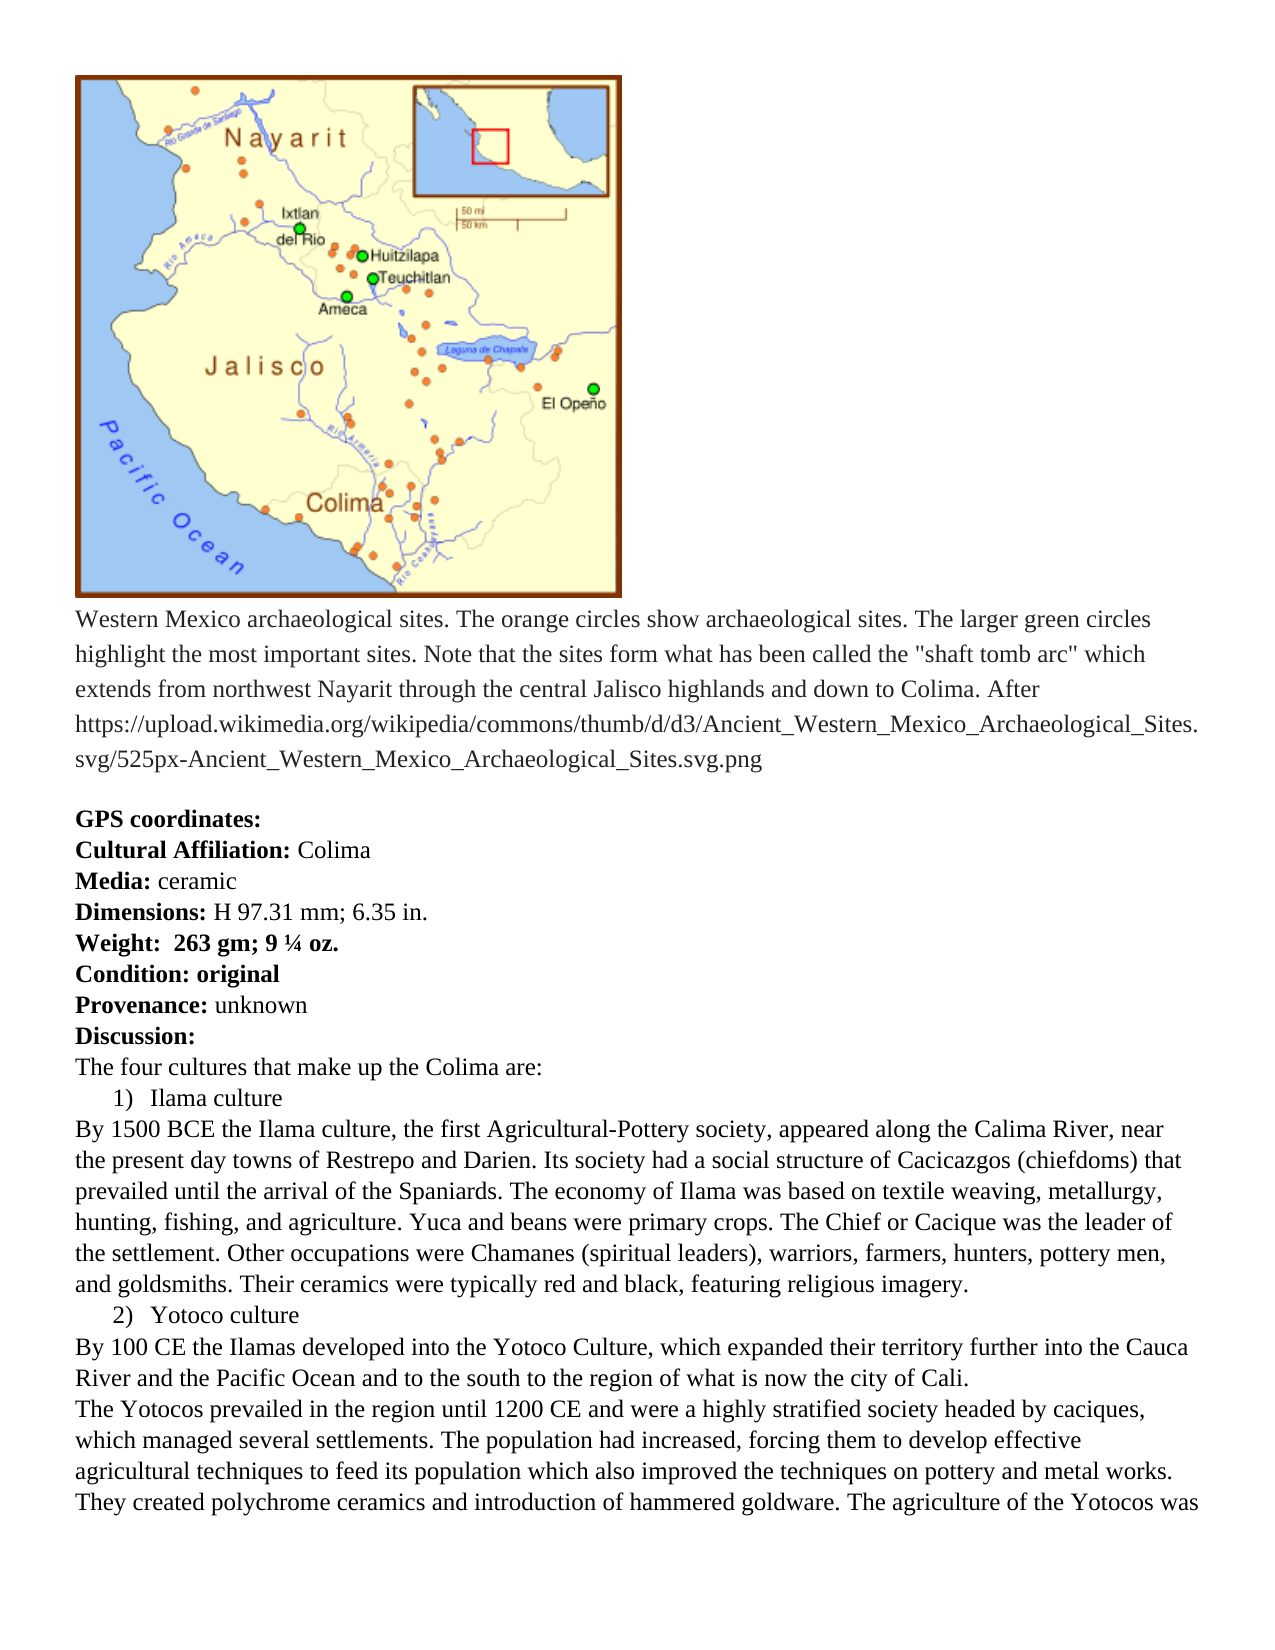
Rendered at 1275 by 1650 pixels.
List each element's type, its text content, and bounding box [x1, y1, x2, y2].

text Western Mexico archaeological sites. The orange circles show archaeological sites. The larger green circles highlight the most important sites. Note that the sites form what has been called the "shaft tomb arc" which extends from northwest Nayarit through the central Jalisco highlands and down to Colima. After https://upload.wikimedia.org/wikipedia/commons/thumb/d/d3/Ancient_Western_Mexico_Archaeological_Sites.svg/525px-Ancient_Western_Mexico_Archaeological_Sites.svg.png [75, 598, 1200, 773]
text GPS coordinates: [75, 804, 1200, 833]
text By 1500 BCE the Ilama culture, the first Agricultural-Pottery society, appeared along the Calima River, near the present day towns of Restrepo and Darien. Its society had a social structure of Cacicazgos (chiefdoms) that prevailed until the arrival of the Spaniards. The economy of Ilama was based on textile weaving, metallurgy, hunting, fishing, and agriculture. Yuca and beans were primary crops. The Chief or Cacique was the leader of the settlement. Other occupations were Chamanes (spiritual leaders), warriors, farmers, hunters, pottery men, and goldsmiths. Their ceramics were typically red and black, featuring religious imagery. [75, 1114, 1200, 1298]
list Ilama culture [112, 1083, 1200, 1112]
text The four cultures that make up the Colima are: [75, 1052, 1200, 1081]
text Provenance: unknown [75, 990, 1200, 1019]
text Condition: original [75, 959, 1200, 988]
text Discussion: [75, 1021, 1200, 1050]
text Media: ceramic [75, 866, 1200, 895]
picture [75, 75, 622, 598]
text Dimensions: H 97.31 mm; 6.35 in. [75, 897, 1200, 926]
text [75, 1394, 1200, 1516]
list Yotoco culture [112, 1301, 1200, 1329]
text Cultural Affiliation: Colima [75, 835, 1200, 864]
text By 100 CE the Ilamas developed into the Yotoco Culture, which expanded their territory further into the Cauca River and the Pacific Ocean and to the south to the region of what is now the city of Cali. [75, 1332, 1200, 1391]
text Weight: 263 gm; 9 ¼ oz. [75, 928, 1200, 957]
